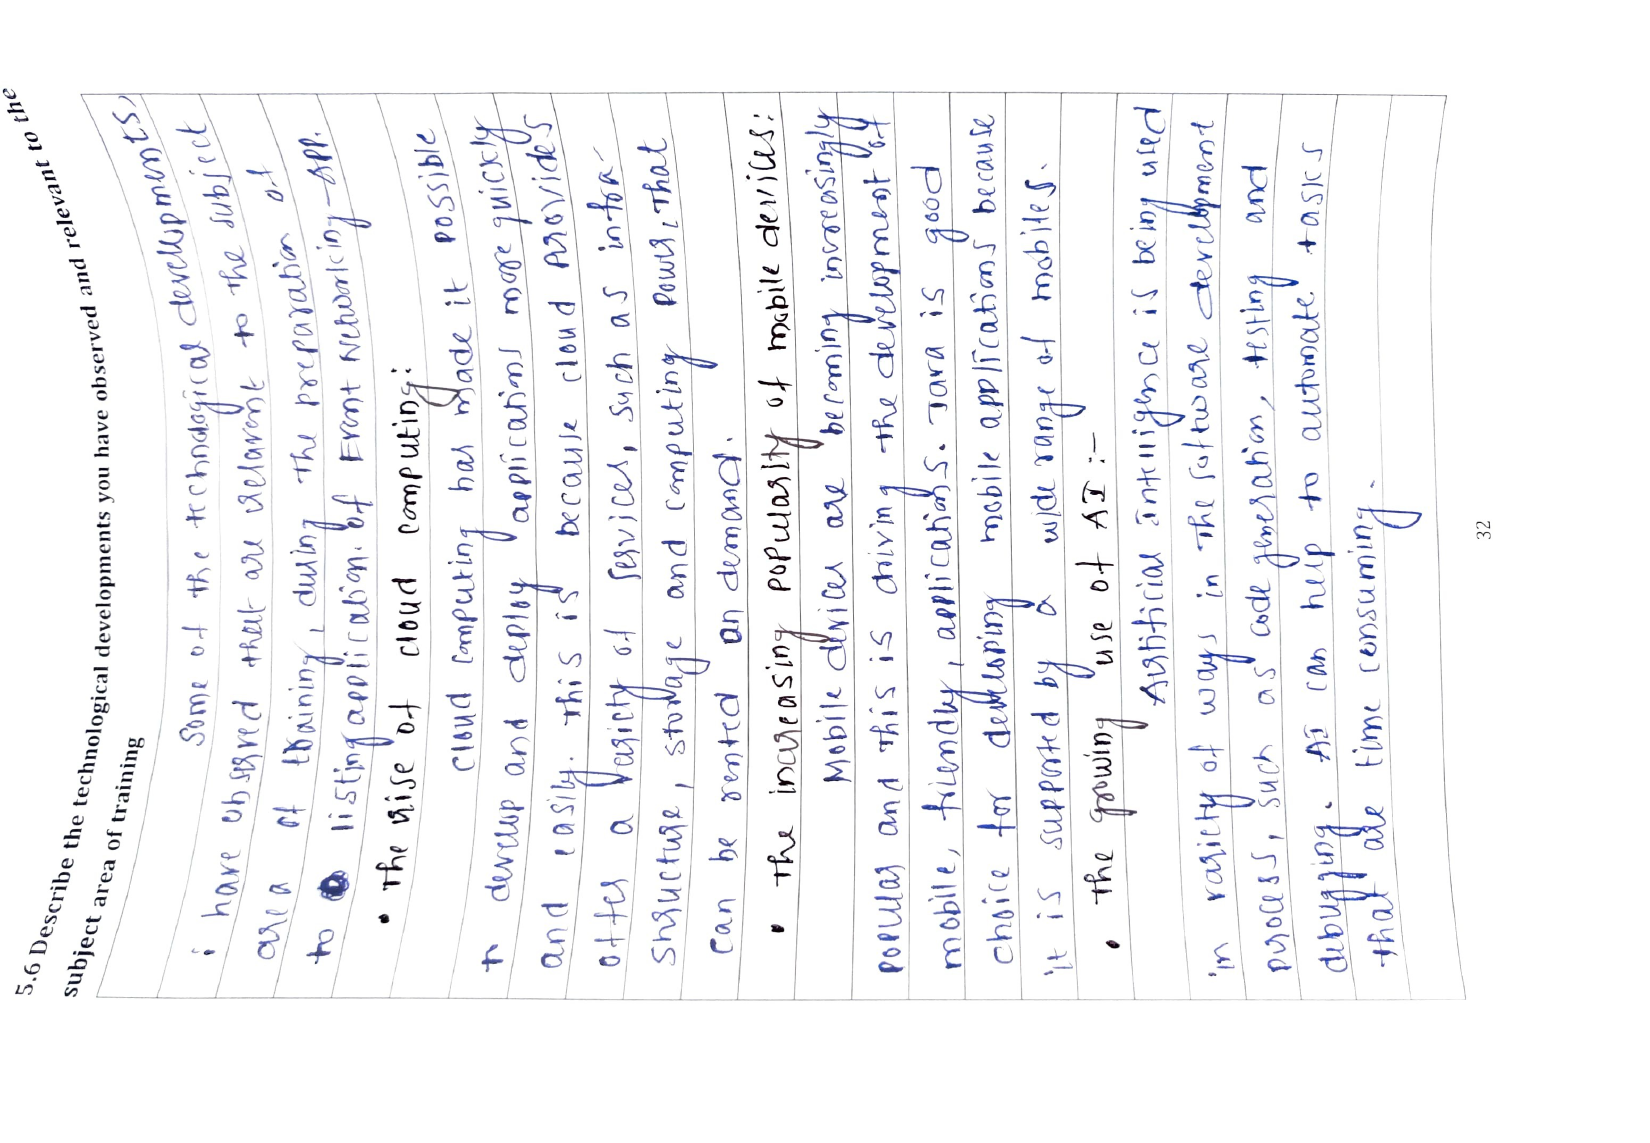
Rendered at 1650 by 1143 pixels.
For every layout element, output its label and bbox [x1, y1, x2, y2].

picture [0, 81, 1496, 1004]
